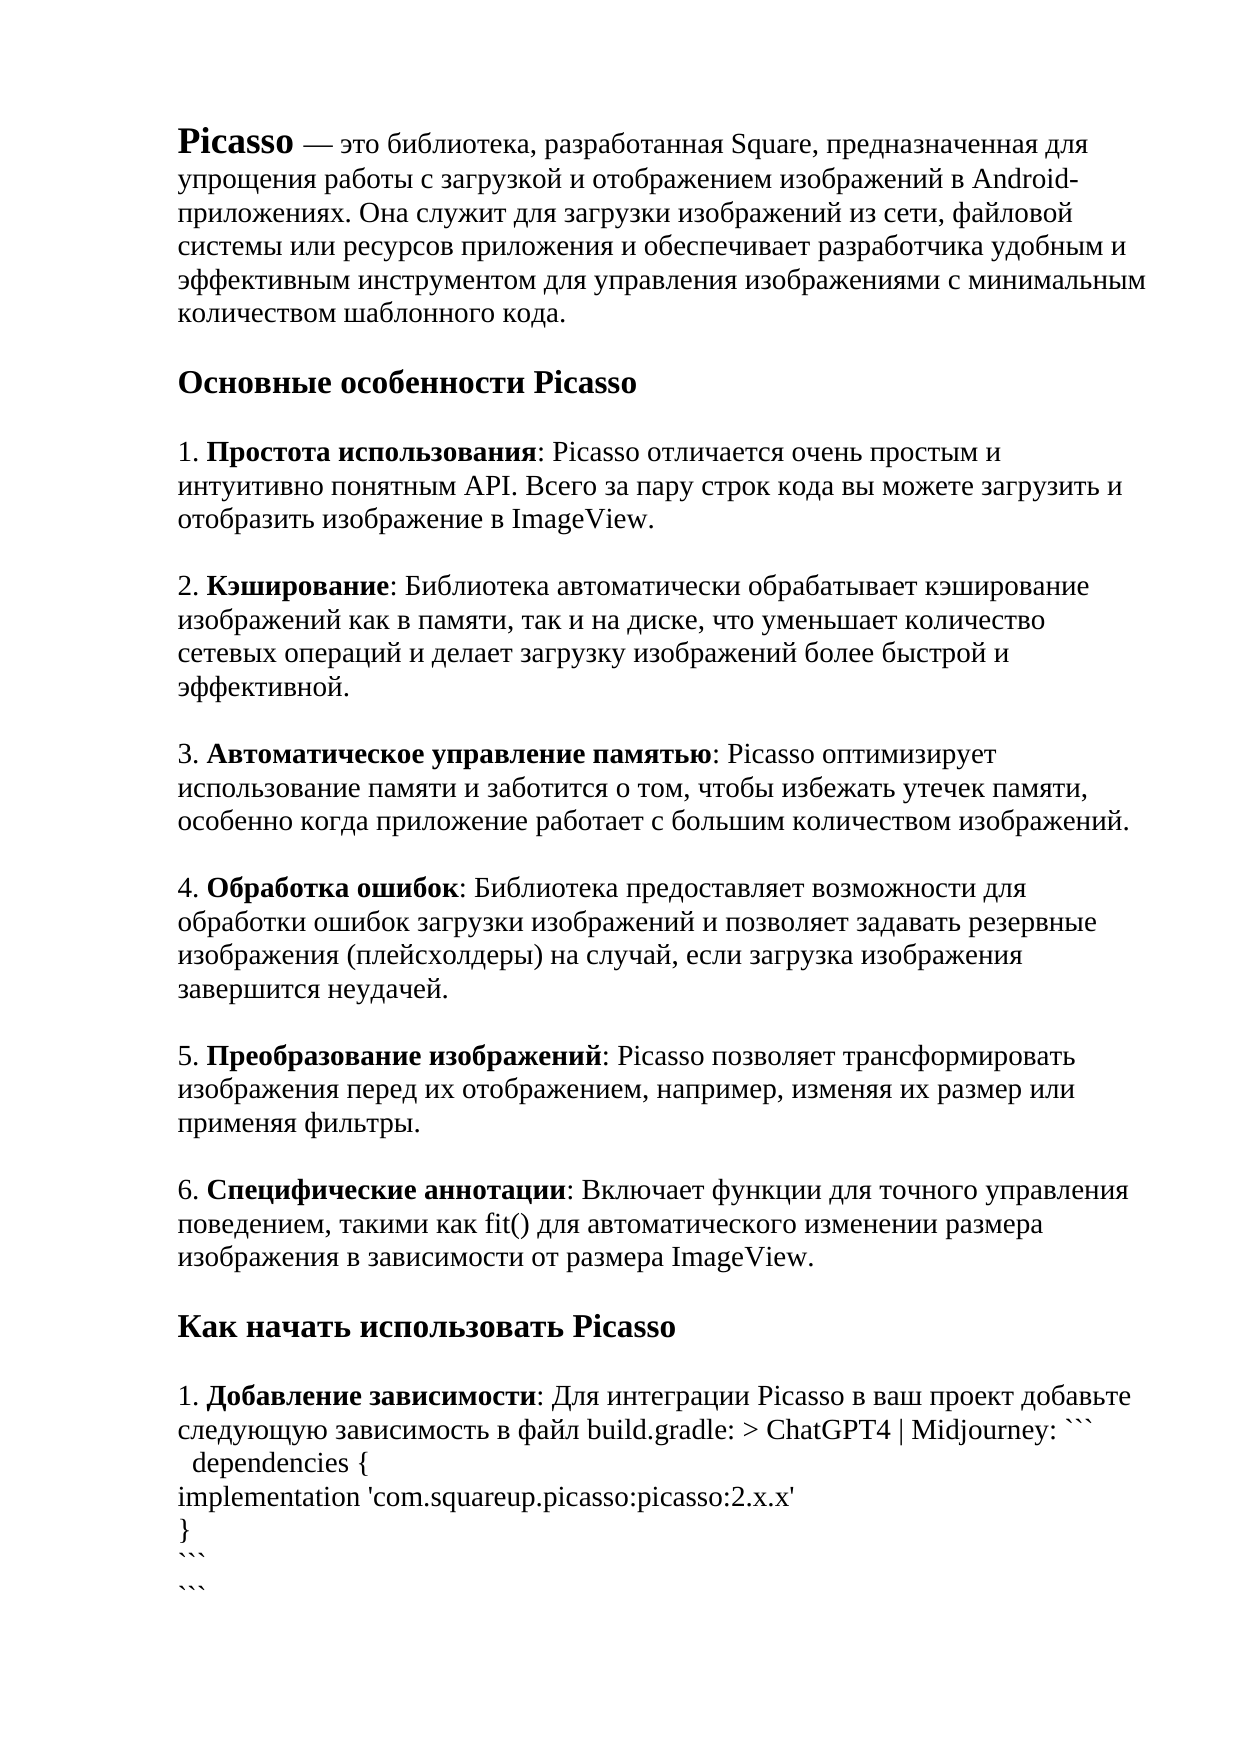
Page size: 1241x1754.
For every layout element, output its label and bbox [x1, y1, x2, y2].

text [177, 118, 1152, 1613]
